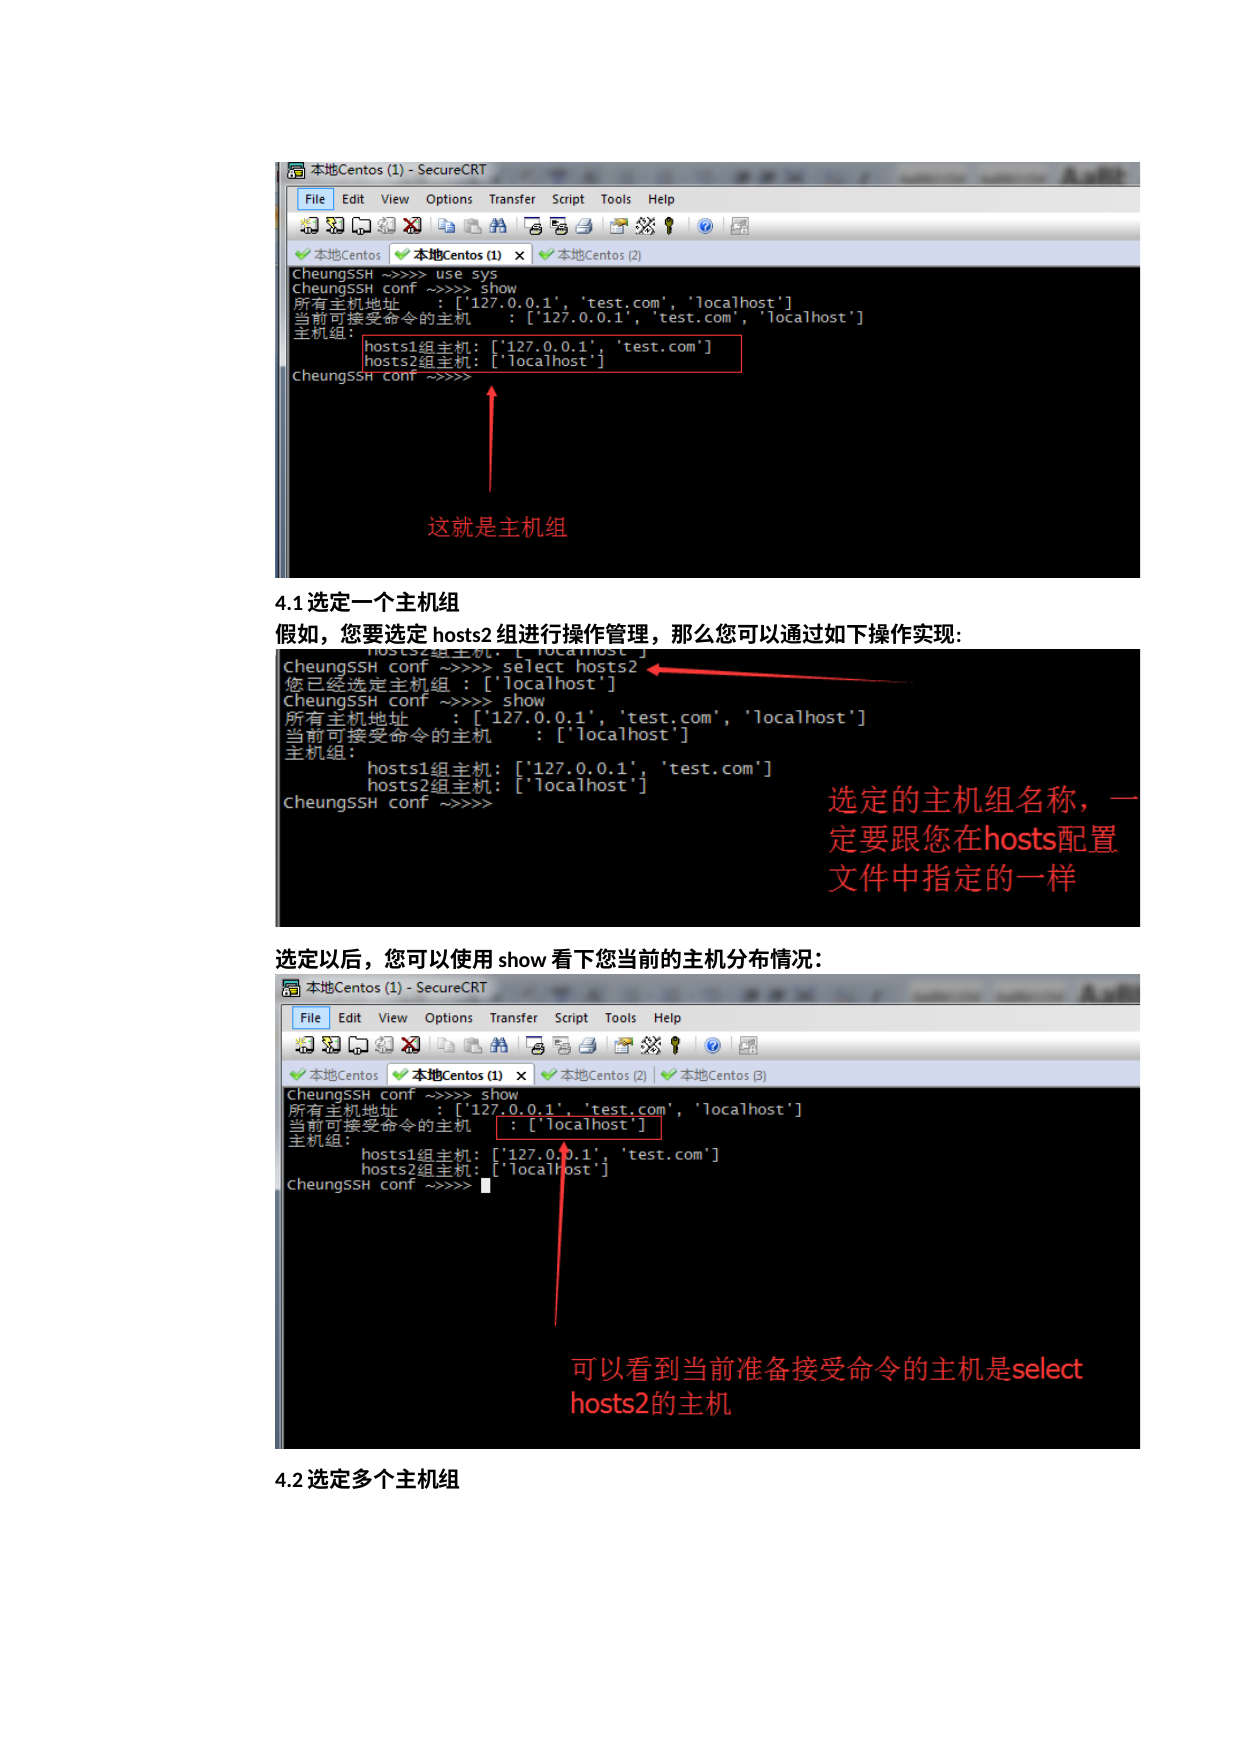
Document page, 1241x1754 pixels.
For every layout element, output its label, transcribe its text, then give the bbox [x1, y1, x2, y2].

list 4.1选定一个主机组 [269, 584, 1053, 617]
list 4.2选定多个主机组 [269, 1462, 1053, 1494]
picture [275, 649, 1141, 927]
picture [275, 162, 1141, 578]
picture [275, 974, 1141, 1449]
list 假如，您要选定hosts2组进行操作管理，那么您可以通过如下操作实现: [269, 617, 1053, 649]
list 选定以后，您可以使用show看下您当前的主机分布情况： [269, 942, 1053, 974]
